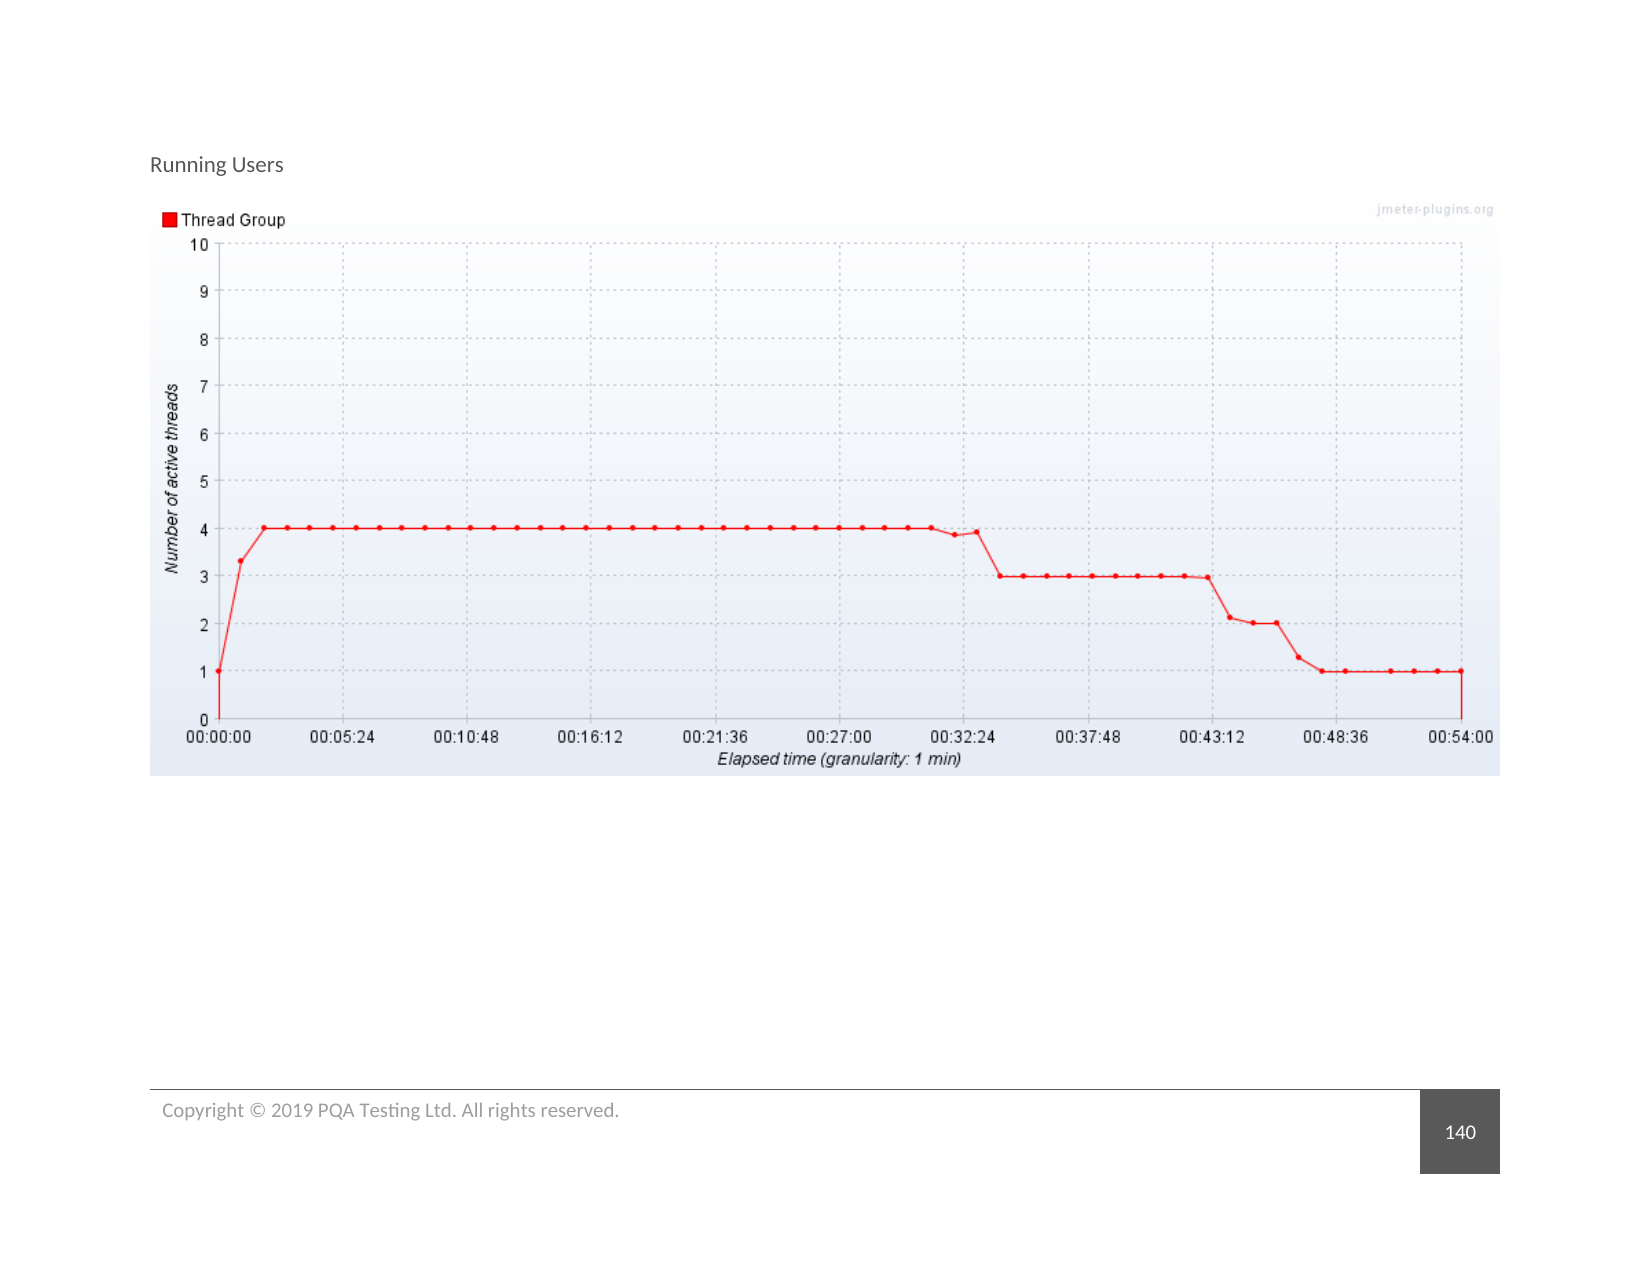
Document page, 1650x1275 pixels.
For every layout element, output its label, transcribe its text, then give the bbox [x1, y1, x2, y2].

text Running Users [150, 150, 1500, 178]
picture [150, 200, 1500, 776]
